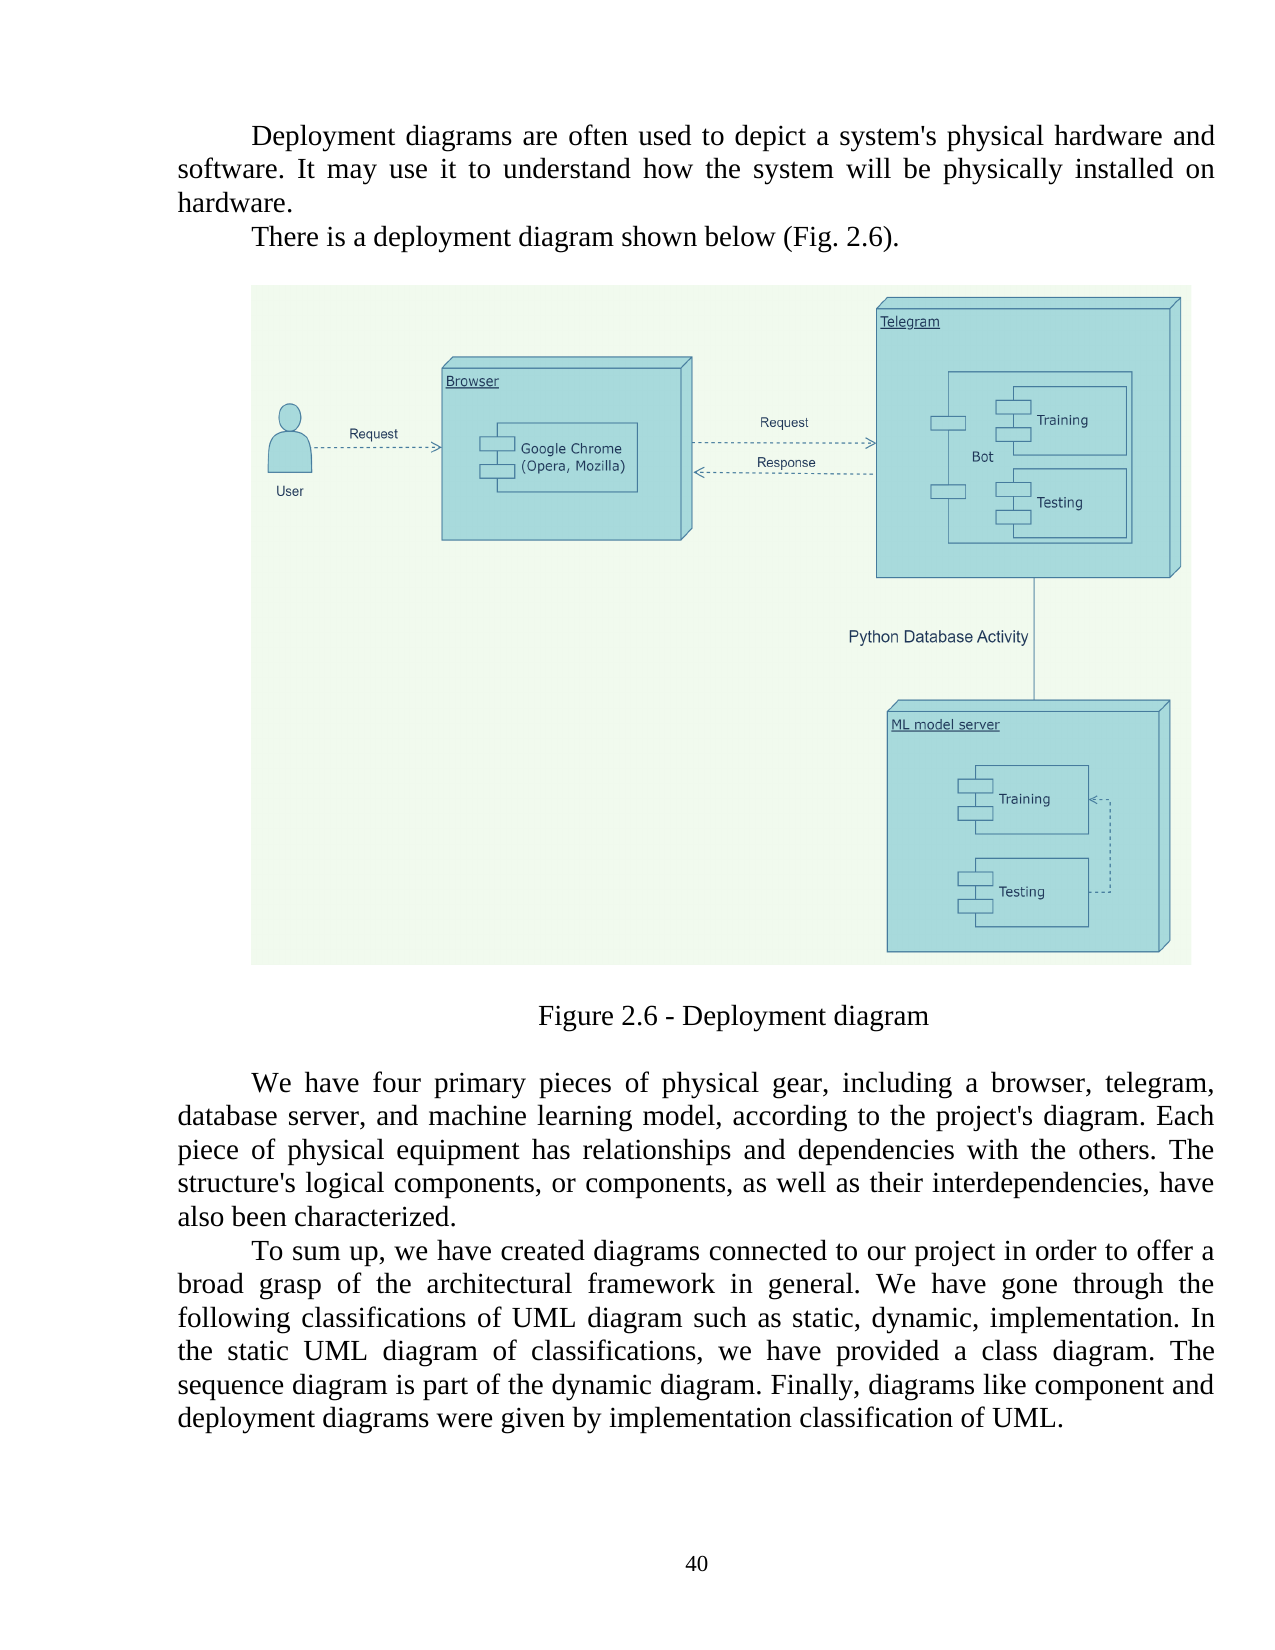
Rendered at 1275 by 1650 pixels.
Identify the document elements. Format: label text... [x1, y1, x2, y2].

text We have four primary pieces of physical gear, including a browser, telegram, database server, and machine learning model, according to the project's diagram. Each piece of physical equipment has relationships and dependencies with the others. The structure's logical components, or components, as well as their interdependencies, have also been characterized. [177, 1065, 1216, 1233]
text Figure 2.6 - Deployment diagram [177, 998, 1216, 1031]
picture [251, 285, 1192, 965]
text There is a deployment diagram shown below (Fig. 2.6). [177, 219, 1216, 252]
text Deployment diagrams are often used to depict a system's physical hardware and software. It may use it to understand how the system will be physically installed on hardware. [177, 118, 1216, 219]
text To sum up, we have created diagrams connected to our project in order to offer a broad grasp of the architectural framework in general. We have gone through the following classifications of UML diagram such as static, dynamic, implementation. In the static UML diagram of classifications, we have provided a class diagram. The sequence diagram is part of the dynamic diagram. Finally, diagrams like component and deployment diagrams were given by implementation classification of UML. [177, 1233, 1216, 1434]
